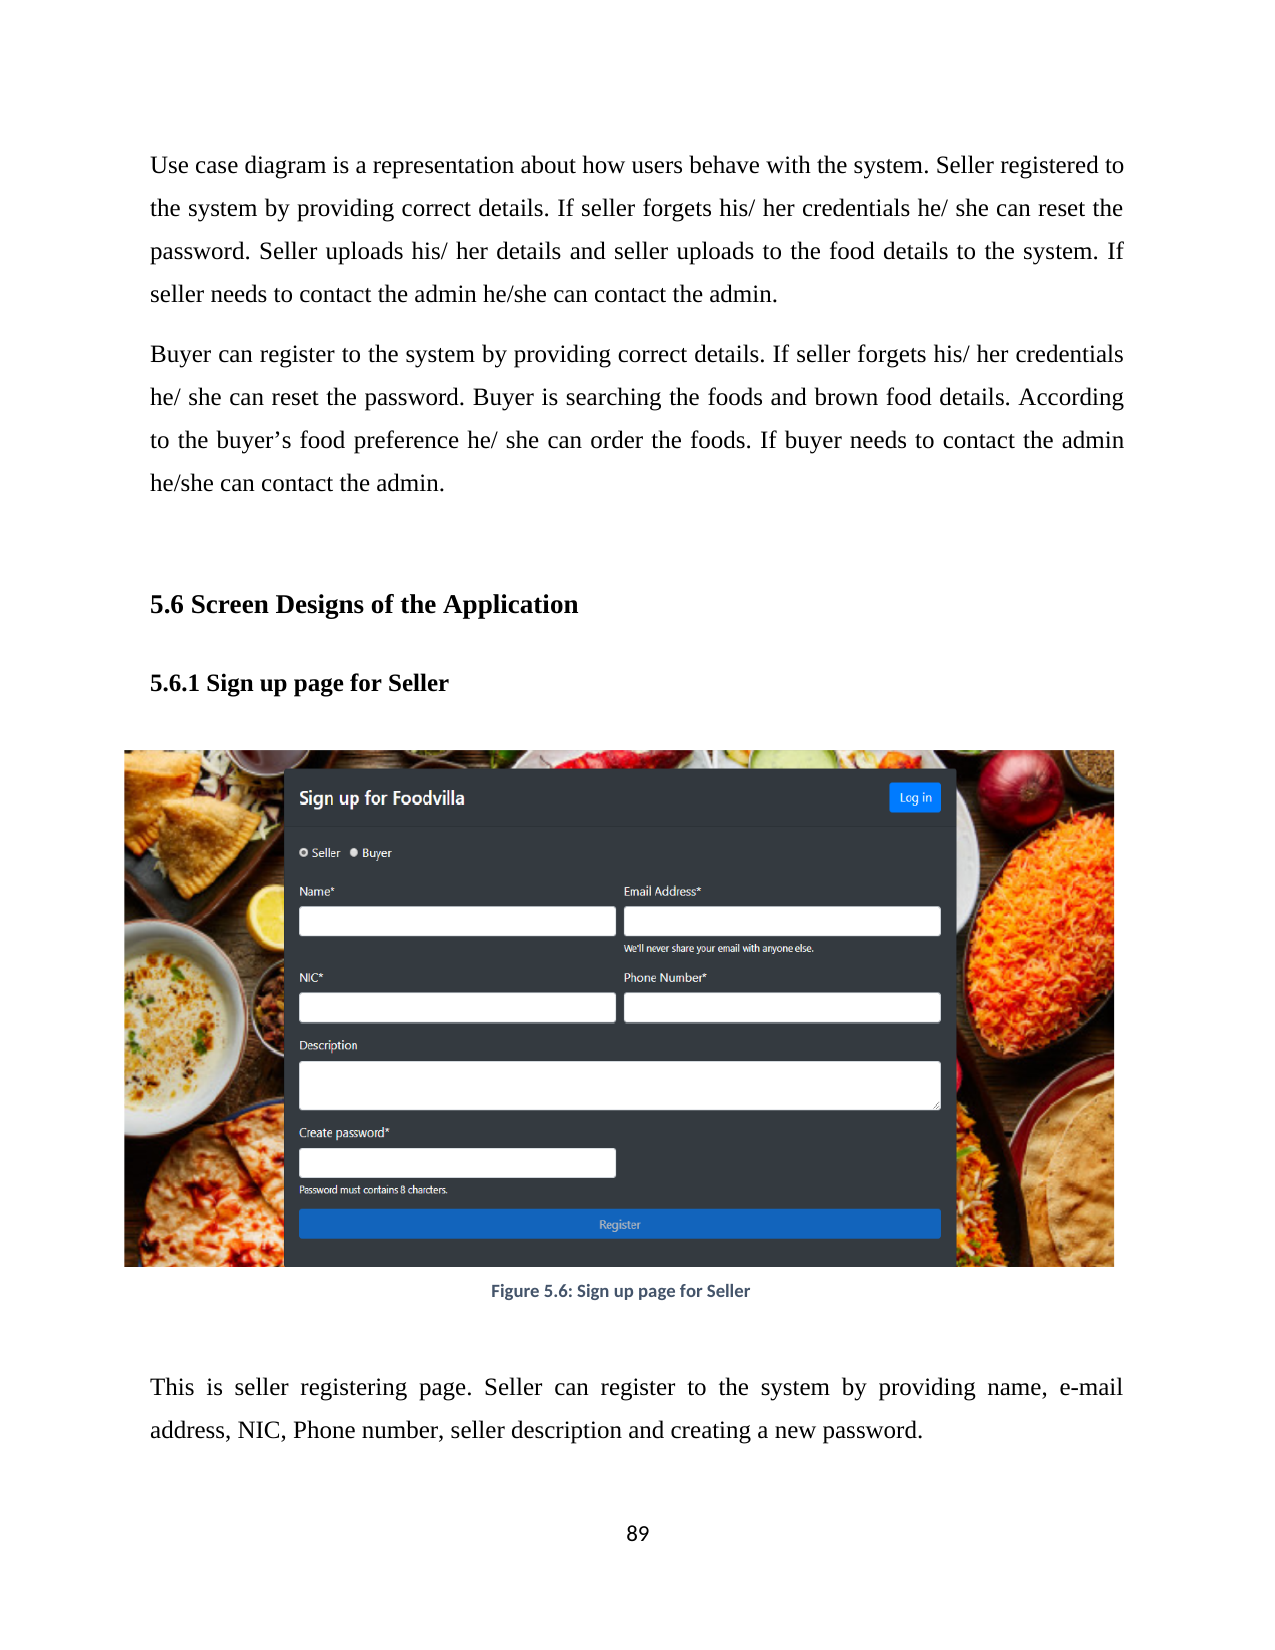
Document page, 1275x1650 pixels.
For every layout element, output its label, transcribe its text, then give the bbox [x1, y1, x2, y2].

picture [123, 750, 1113, 1266]
text 5.6 Screen Designs of the Application [150, 588, 1125, 619]
text 5.6.1 Sign up page for Seller [150, 668, 1125, 697]
text Use case diagram is a representation about how users behave with the system. Seller registered to the system by providing correct details. If seller forgets his/ her credentials he/ she can reset the password. Seller uploads his/ her details and seller uploads to the food details to the system. If seller needs to contact the admin he/she can contact the admin. [150, 150, 1125, 308]
text Buyer can register to the system by providing correct details. If seller forgets his/ her credentials he/ she can reset the password. Buyer is searching the foods and brown food details. According to the buyer’s food preference he/ she can order the foods. If buyer needs to contact the admin he/she can contact the admin. [150, 339, 1125, 497]
